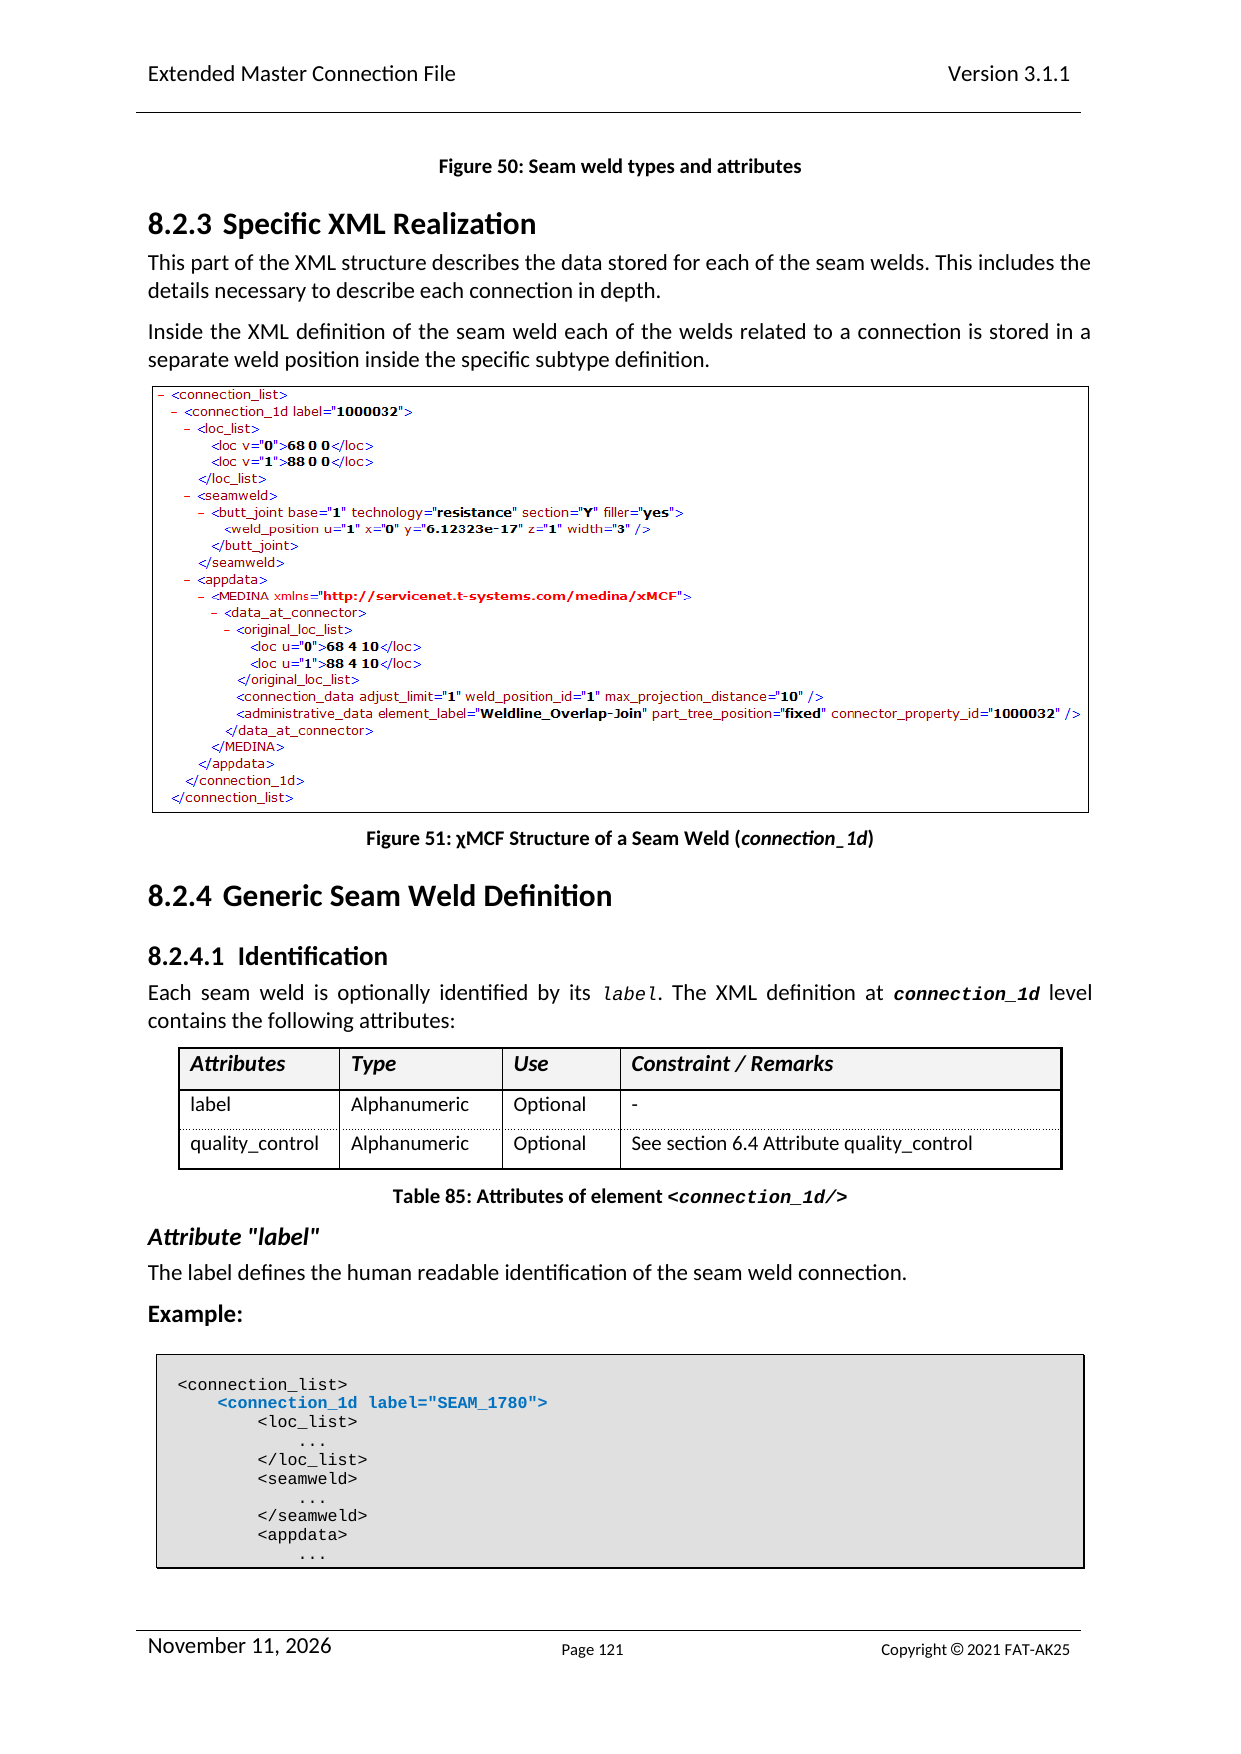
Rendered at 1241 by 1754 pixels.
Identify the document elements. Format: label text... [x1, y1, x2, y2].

text This part of the XML structure describes the data stored for each of the seam welds. This includes the details necessary to describe each connection in depth. [148, 248, 1092, 304]
text Inside the XML definition of the seam weld each of the welds related to a connection is stored in a separate weld position inside the specific subtype definition. [148, 317, 1092, 373]
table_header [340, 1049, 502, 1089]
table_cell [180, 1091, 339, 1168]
text Figure 50: Seam weld types and attributes [148, 154, 1092, 179]
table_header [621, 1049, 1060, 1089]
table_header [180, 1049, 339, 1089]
subtitle Specific XML Realization [148, 204, 1092, 242]
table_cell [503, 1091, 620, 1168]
picture [153, 387, 1088, 812]
subtitle Generic Seam Weld Definition [148, 876, 1092, 914]
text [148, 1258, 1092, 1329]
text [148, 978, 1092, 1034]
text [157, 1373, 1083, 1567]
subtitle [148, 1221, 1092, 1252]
subtitle Identification [148, 939, 1092, 972]
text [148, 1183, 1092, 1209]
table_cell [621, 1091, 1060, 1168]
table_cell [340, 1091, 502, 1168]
text Figure 51: χMCF Structure of a Seam Weld (connection_1d) [148, 825, 1092, 851]
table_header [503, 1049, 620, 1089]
